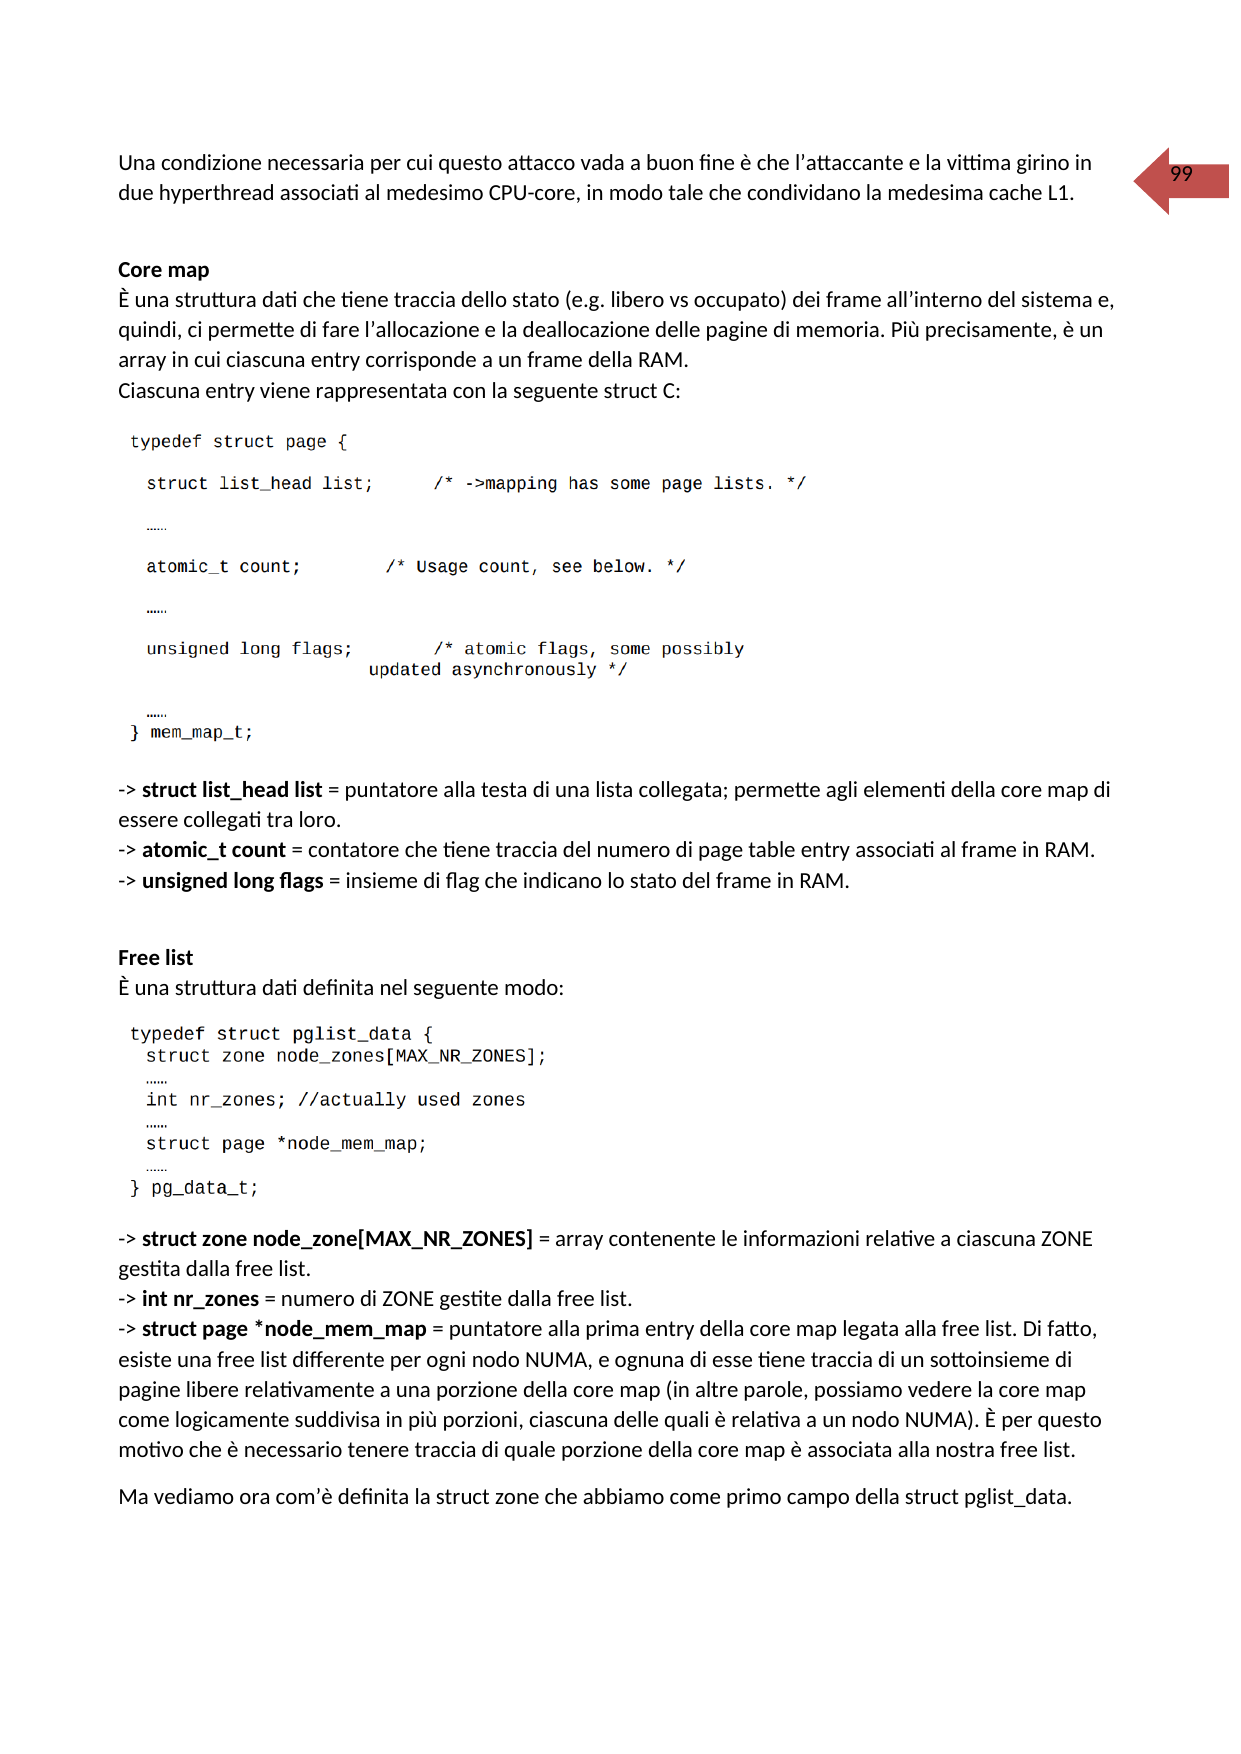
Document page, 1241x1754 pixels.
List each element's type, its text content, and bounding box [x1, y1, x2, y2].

text Free list È una struttura dati definita nel seguente modo: [118, 913, 1122, 1001]
text Una condizione necessaria per cui questo attacco vada a buon fine è che l’attaccante e la vittima girino in due hyperthread associati al medesimo CPU-core, in modo tale che condividano la medesima cache L1. [118, 148, 1122, 206]
text Ma vediamo ora com’è definita la struct zone che abbiamo come primo campo della struct pglist_data. [118, 1482, 1122, 1510]
text Core map È una struttura dati che tiene traccia dello stato (e.g. libero vs occupato) dei frame all’interno del sistema e, quindi, ci permette di fare l’allocazione e la deallocazione delle pagine di memoria. Più precisamente, è un array in cui ciascuna entry corrisponde a un frame della RAM. Ciascuna entry viene rappresentata con la seguente struct C: [118, 225, 1122, 404]
picture [118, 1020, 552, 1206]
text -> struct list_head list = puntatore alla testa di una lista collegata; permette agli elementi della core map di essere collegati tra loro. -> atomic_t count = contatore che tiene traccia del numero di page table entry associati al frame in RAM. -> unsigned long flags = insieme di flag che indicano lo stato del frame in RAM. [118, 775, 1122, 894]
text -> struct zone node_zone[MAX_NR_ZONES] = array contenente le informazioni relative a ciascuna ZONE gestita dalla free list. -> int nr_zones = numero di ZONE gestite dalla free list. -> struct page *node_mem_map = puntatore alla prima entry della core map legata alla free list. Di fatto, esiste una free list differente per ogni nodo NUMA, e ognuna di esse tiene traccia di un sottoinsieme di pagine libere relativamente a una porzione della core map (in altre parole, possiamo vedere la core map come logicamente suddivisa in più porzioni, ciascuna delle quali è relativa a un nodo NUMA). È per questo motivo che è necessario tenere traccia di quale porzione della core map è associata alla nostra free list. [118, 1224, 1122, 1463]
picture [118, 422, 818, 757]
